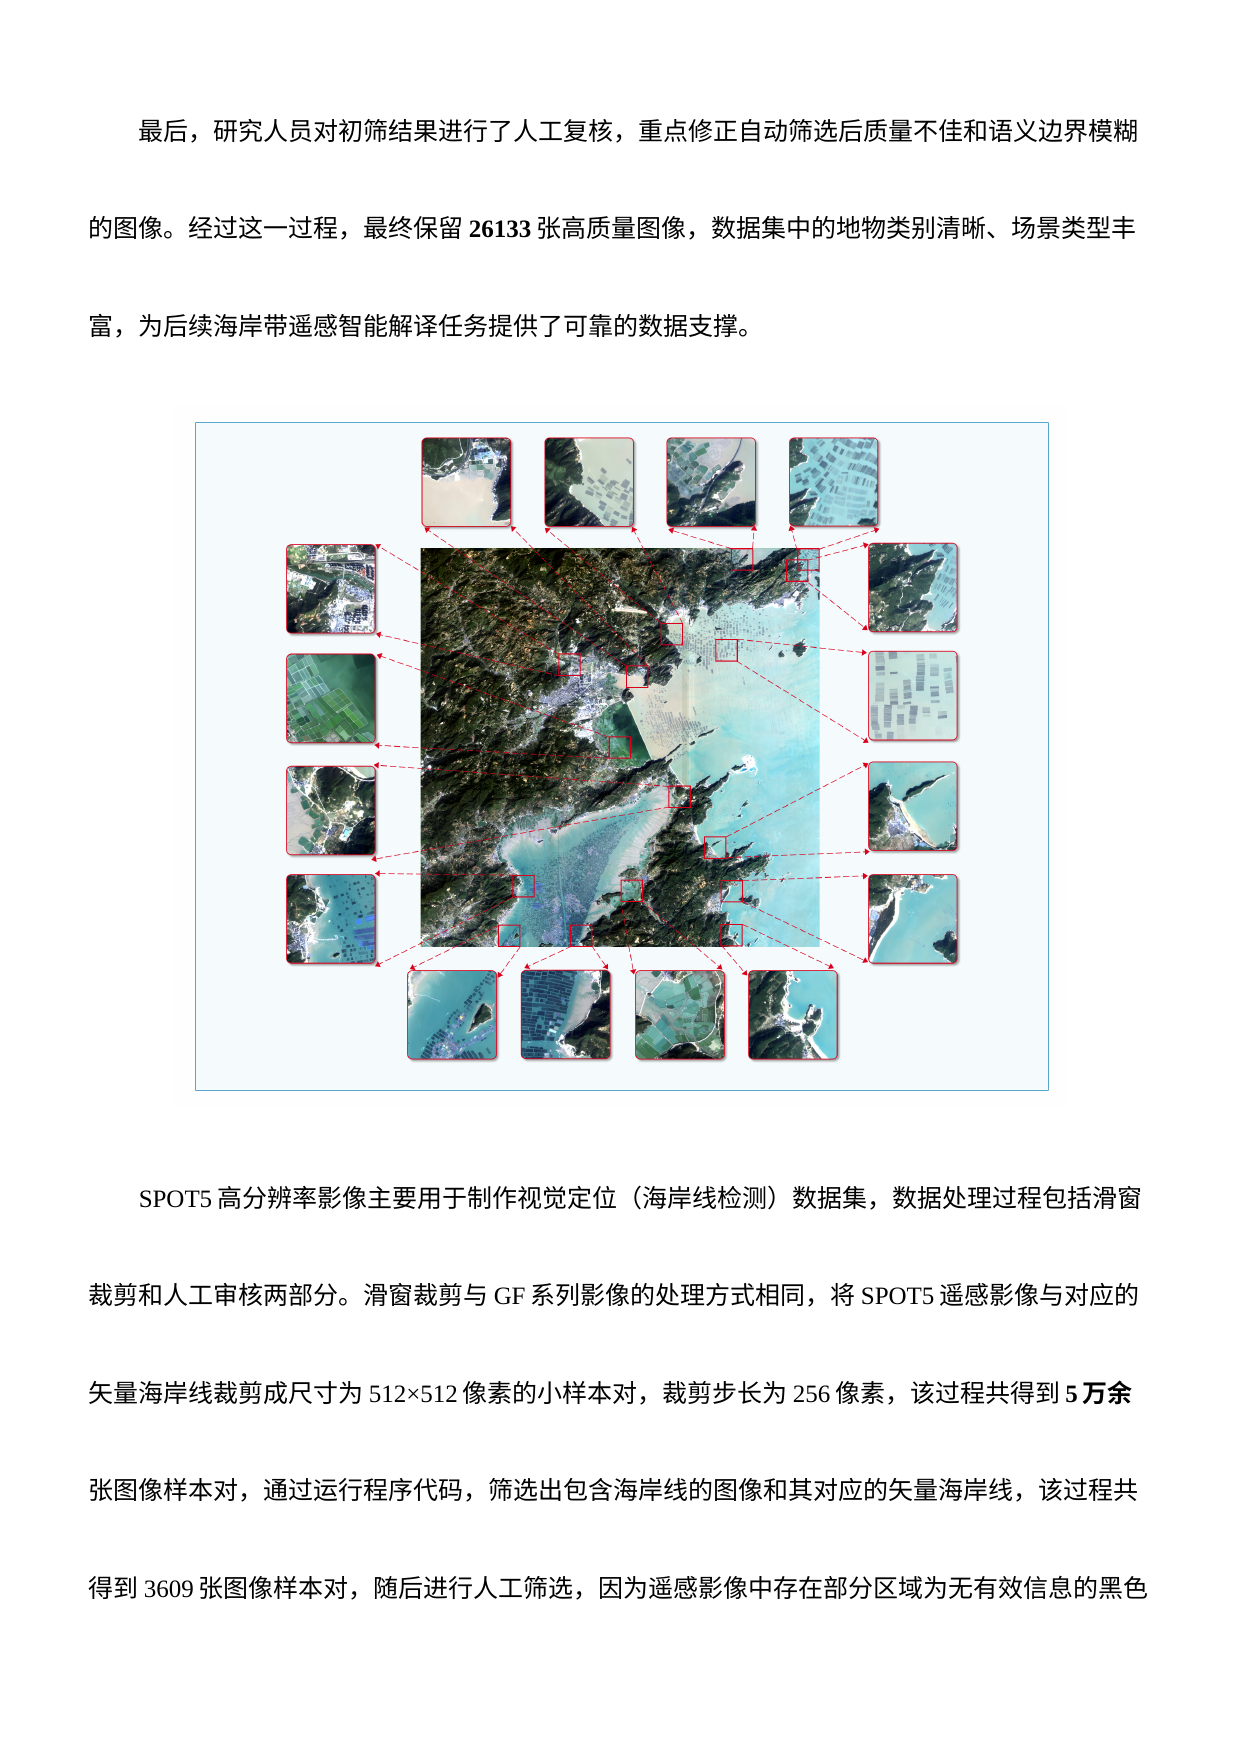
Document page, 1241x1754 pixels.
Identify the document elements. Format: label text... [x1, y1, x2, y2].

picture [174, 404, 1066, 1108]
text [88, 1164, 1152, 1619]
text 最后，研究人员对初筛结果进行了人工复核，重点修正自动筛选后质量不佳和语义边界模糊的图像。经过这一过程，最终保留26133张高质量图像，数据集中的地物类别清晰、场景类型丰富，为后续海岸带遥感智能解译任务提供了可靠的数据支撑。 [88, 97, 1152, 357]
